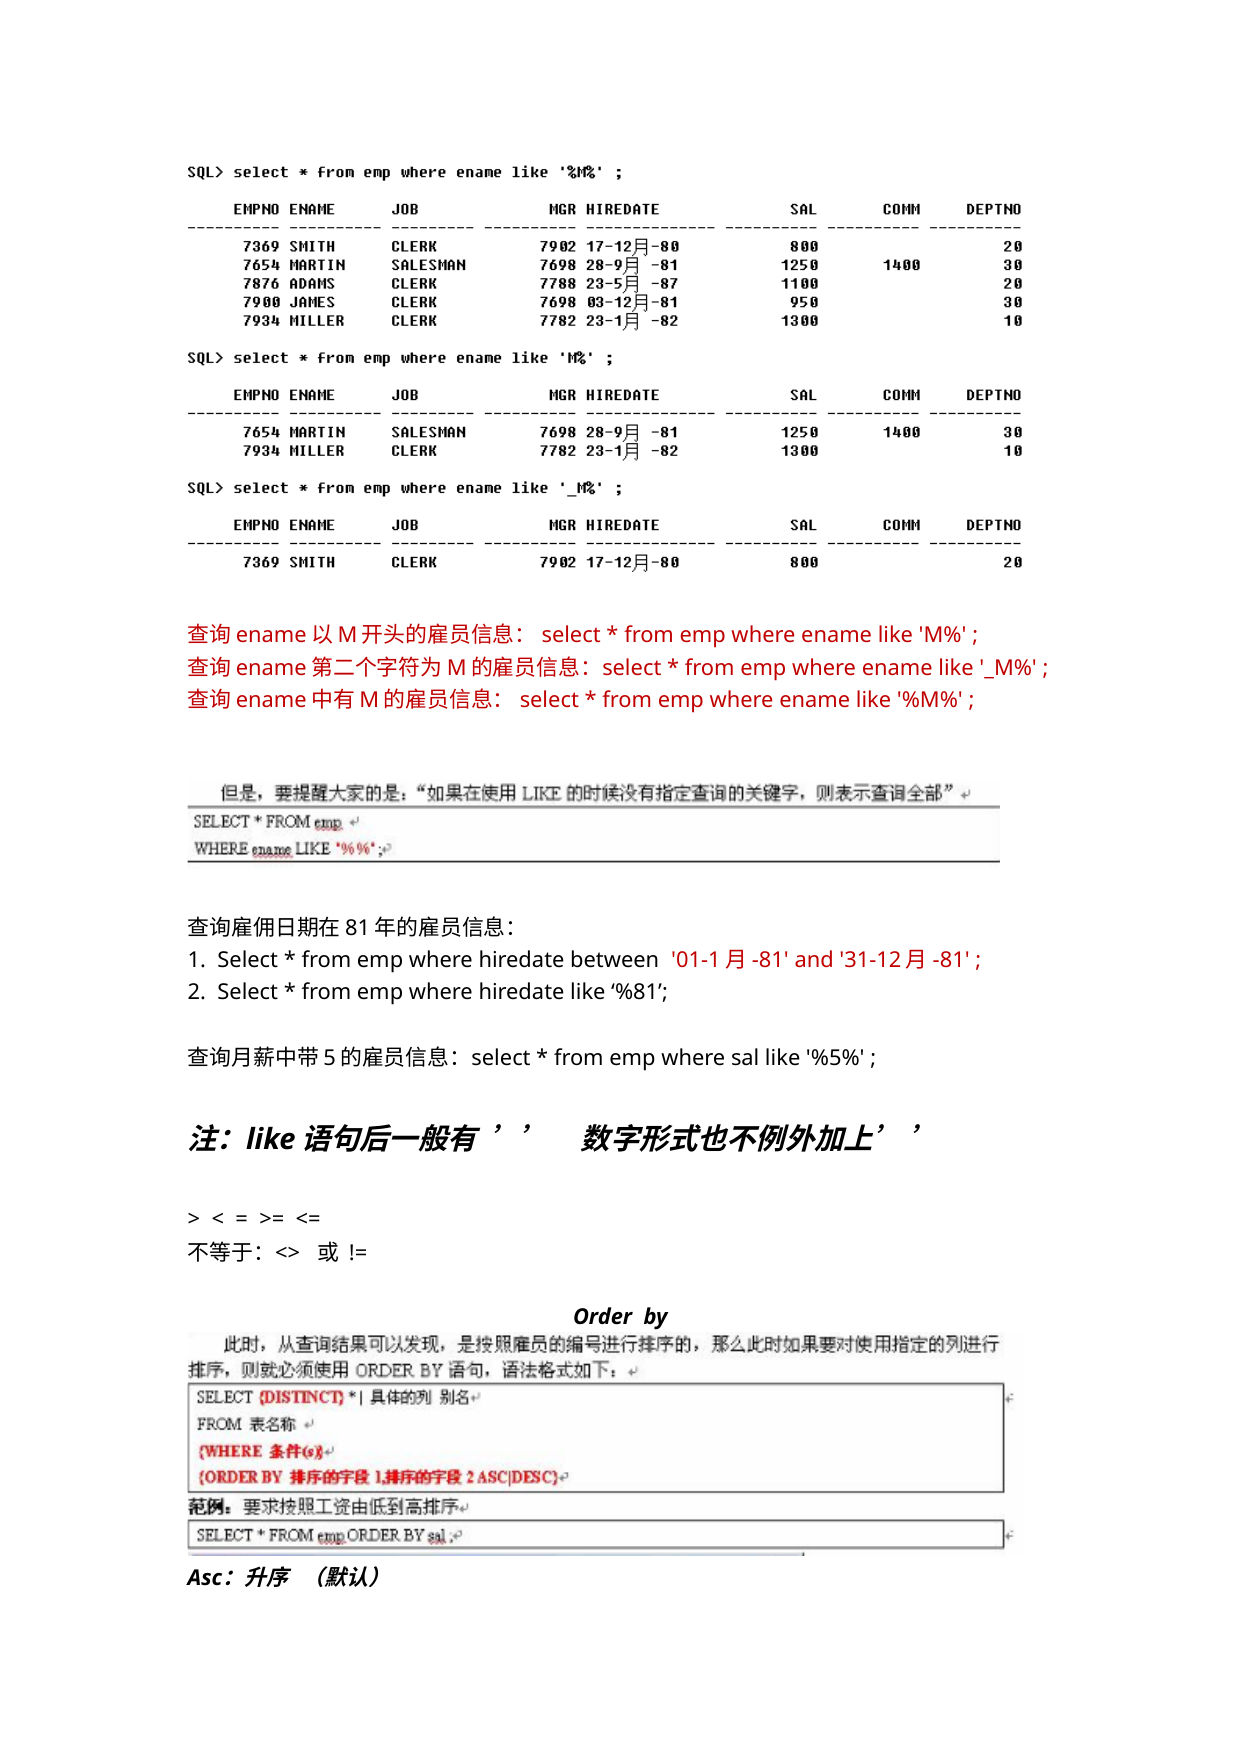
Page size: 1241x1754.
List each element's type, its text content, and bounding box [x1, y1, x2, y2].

text 查询雇佣日期在81年的雇员信息： [187, 909, 1053, 942]
text Asc：升序 （默认） [187, 1559, 1053, 1592]
text Order by [187, 1299, 1053, 1332]
text 1. Select * from emp where hiredate between '01-1月 -81' and '31-12月 -81' ; [187, 942, 1053, 974]
text 查询月薪中带5的雇员信息：select * from emp where sal like '%5%' ; [187, 1039, 1053, 1072]
text 查询ename中有M的雇员信息： select * from emp where ename like '%M%' ; [187, 682, 1053, 714]
text 注：like语句后一般有 ’’ 数字形式也不例外加上’ ’ [187, 1104, 1053, 1169]
picture [187, 1332, 1025, 1556]
text 不等于：<> 或 != [187, 1234, 1053, 1267]
text 2. Select * from emp where hiredate like ‘%81’; [187, 974, 1053, 1007]
text > < = >= <= [187, 1202, 1053, 1234]
text 查询ename第二个字符为M的雇员信息：select * from emp where ename like '_M%' ; [187, 649, 1053, 682]
picture [187, 779, 1000, 869]
picture [187, 162, 1053, 579]
text 查询ename以M开头的雇员信息： select * from emp where ename like 'M%' ; [187, 617, 1053, 649]
